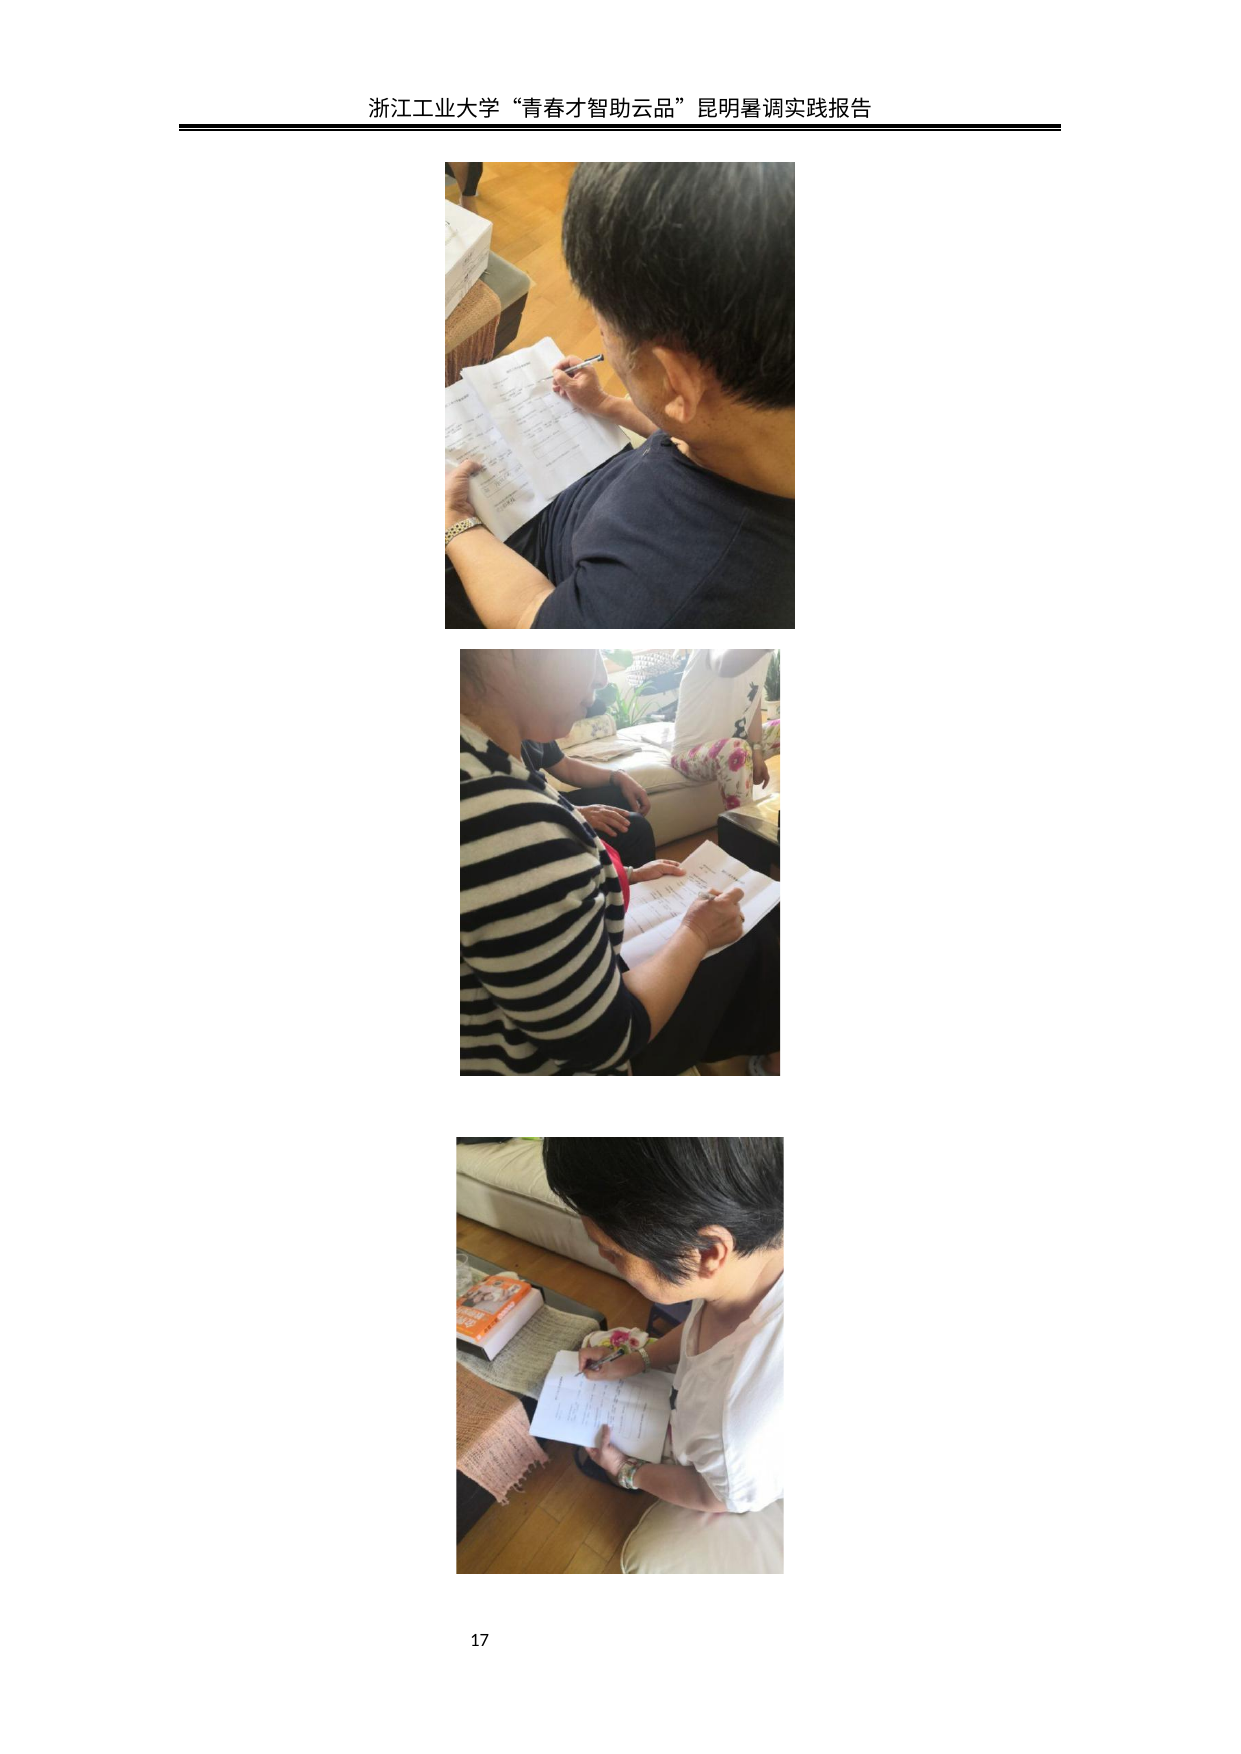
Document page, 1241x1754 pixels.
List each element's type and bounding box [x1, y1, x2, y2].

picture [460, 649, 780, 1076]
picture [445, 162, 795, 629]
picture [456, 1137, 784, 1574]
